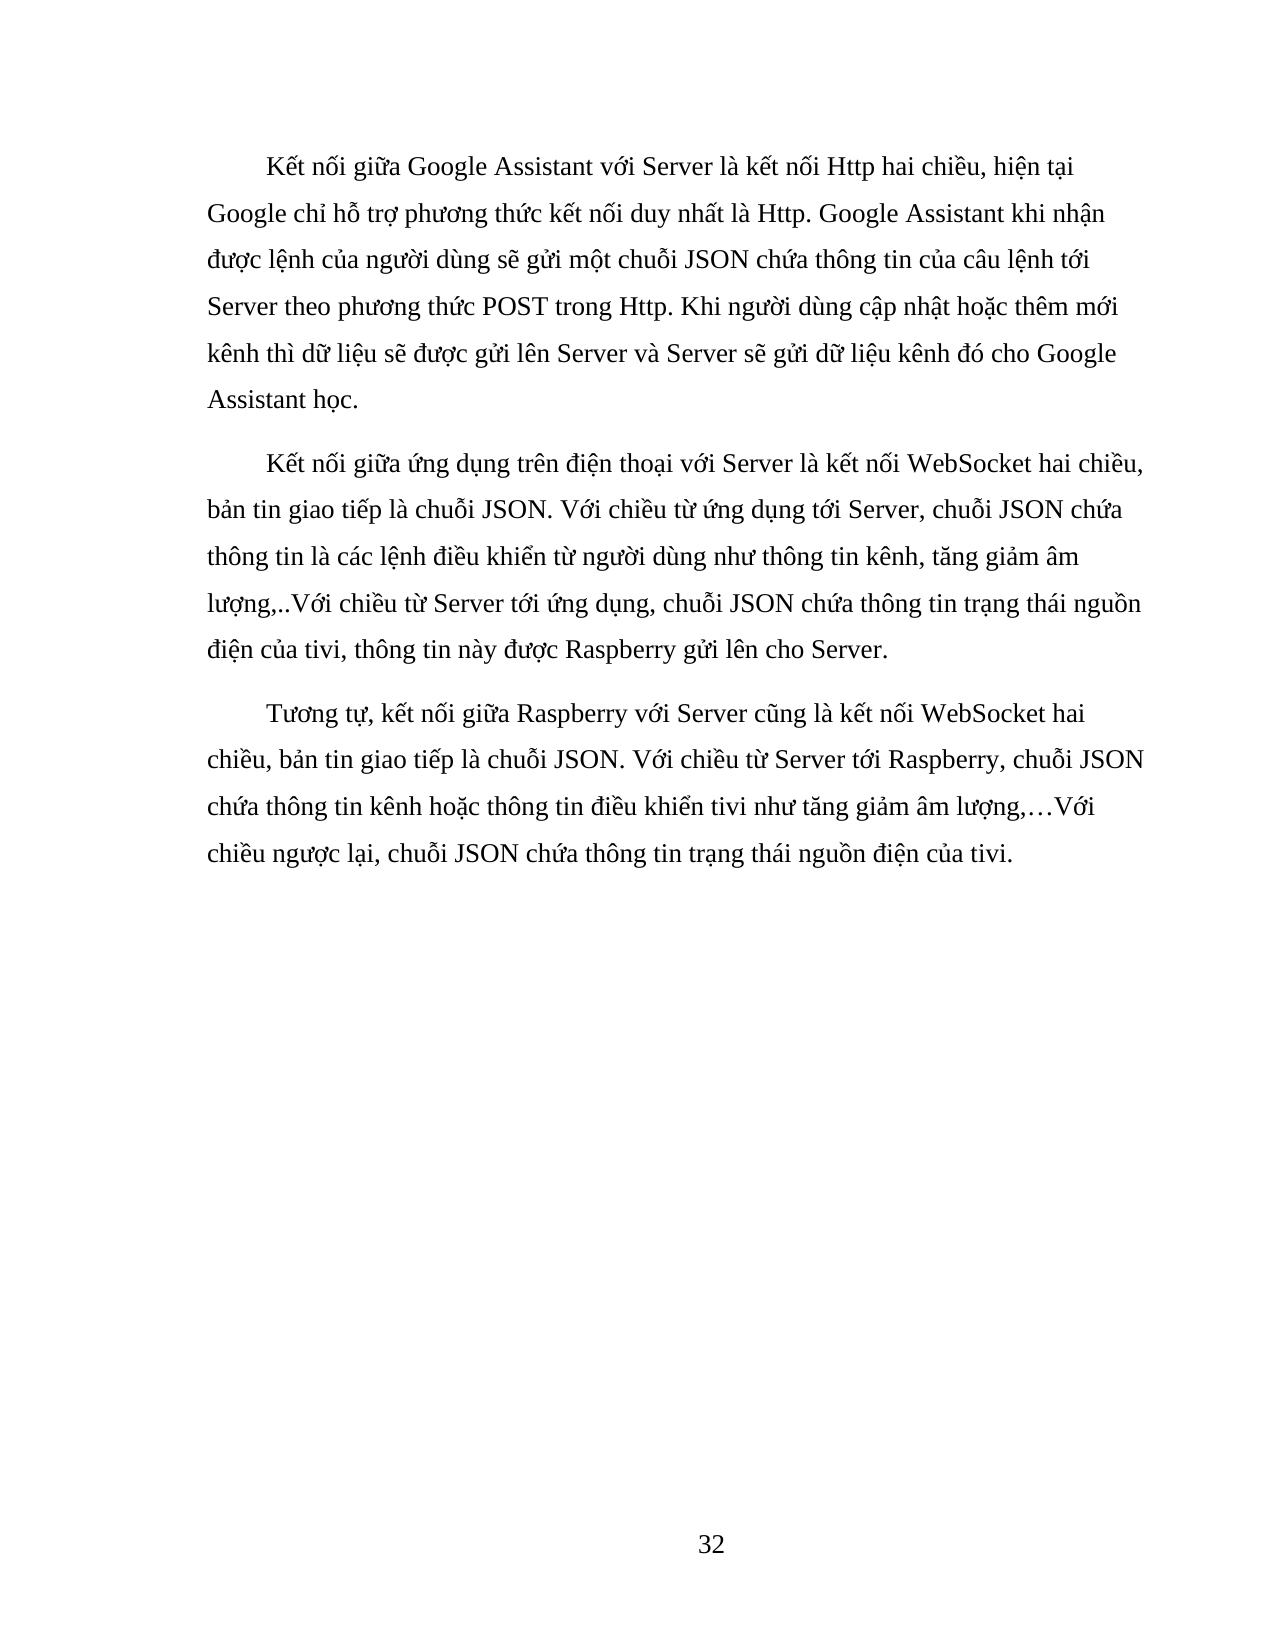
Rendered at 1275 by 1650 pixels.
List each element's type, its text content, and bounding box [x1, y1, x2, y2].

text Tương tự, kết nối giữa Raspberry với Server cũng là kết nối WebSocket hai chiều, bản tin giao tiếp là chuỗi JSON. Với chiều từ Server tới Raspberry, chuỗi JSON chứa thông tin kênh hoặc thông tin điều khiển tivi như tăng giảm âm lượng,…Với chiều ngược lại, chuỗi JSON chứa thông tin trạng thái nguồn điện của tivi. [207, 697, 1157, 868]
text Kết nối giữa ứng dụng trên điện thoại với Server là kết nối WebSocket hai chiều, bản tin giao tiếp là chuỗi JSON. Với chiều từ ứng dụng tới Server, chuỗi JSON chứa thông tin là các lệnh điều khiển từ người dùng như thông tin kênh, tăng giảm âm lượng,..Với chiều từ Server tới ứng dụng, chuỗi JSON chứa thông tin trạng thái nguồn điện của tivi, thông tin này được Raspberry gửi lên cho Server. [207, 447, 1157, 664]
text Kết nối giữa Google Assistant với Server là kết nối Http hai chiều, hiện tại Google chỉ hỗ trợ phương thức kết nối duy nhất là Http. Google Assistant khi nhận được lệnh của người dùng sẽ gửi một chuỗi JSON chứa thông tin của câu lệnh tới Server theo phương thức POST trong Http. Khi người dùng cập nhật hoặc thêm mới kênh thì dữ liệu sẽ được gửi lên Server và Server sẽ gửi dữ liệu kênh đó cho Google Assistant học. [207, 150, 1157, 414]
